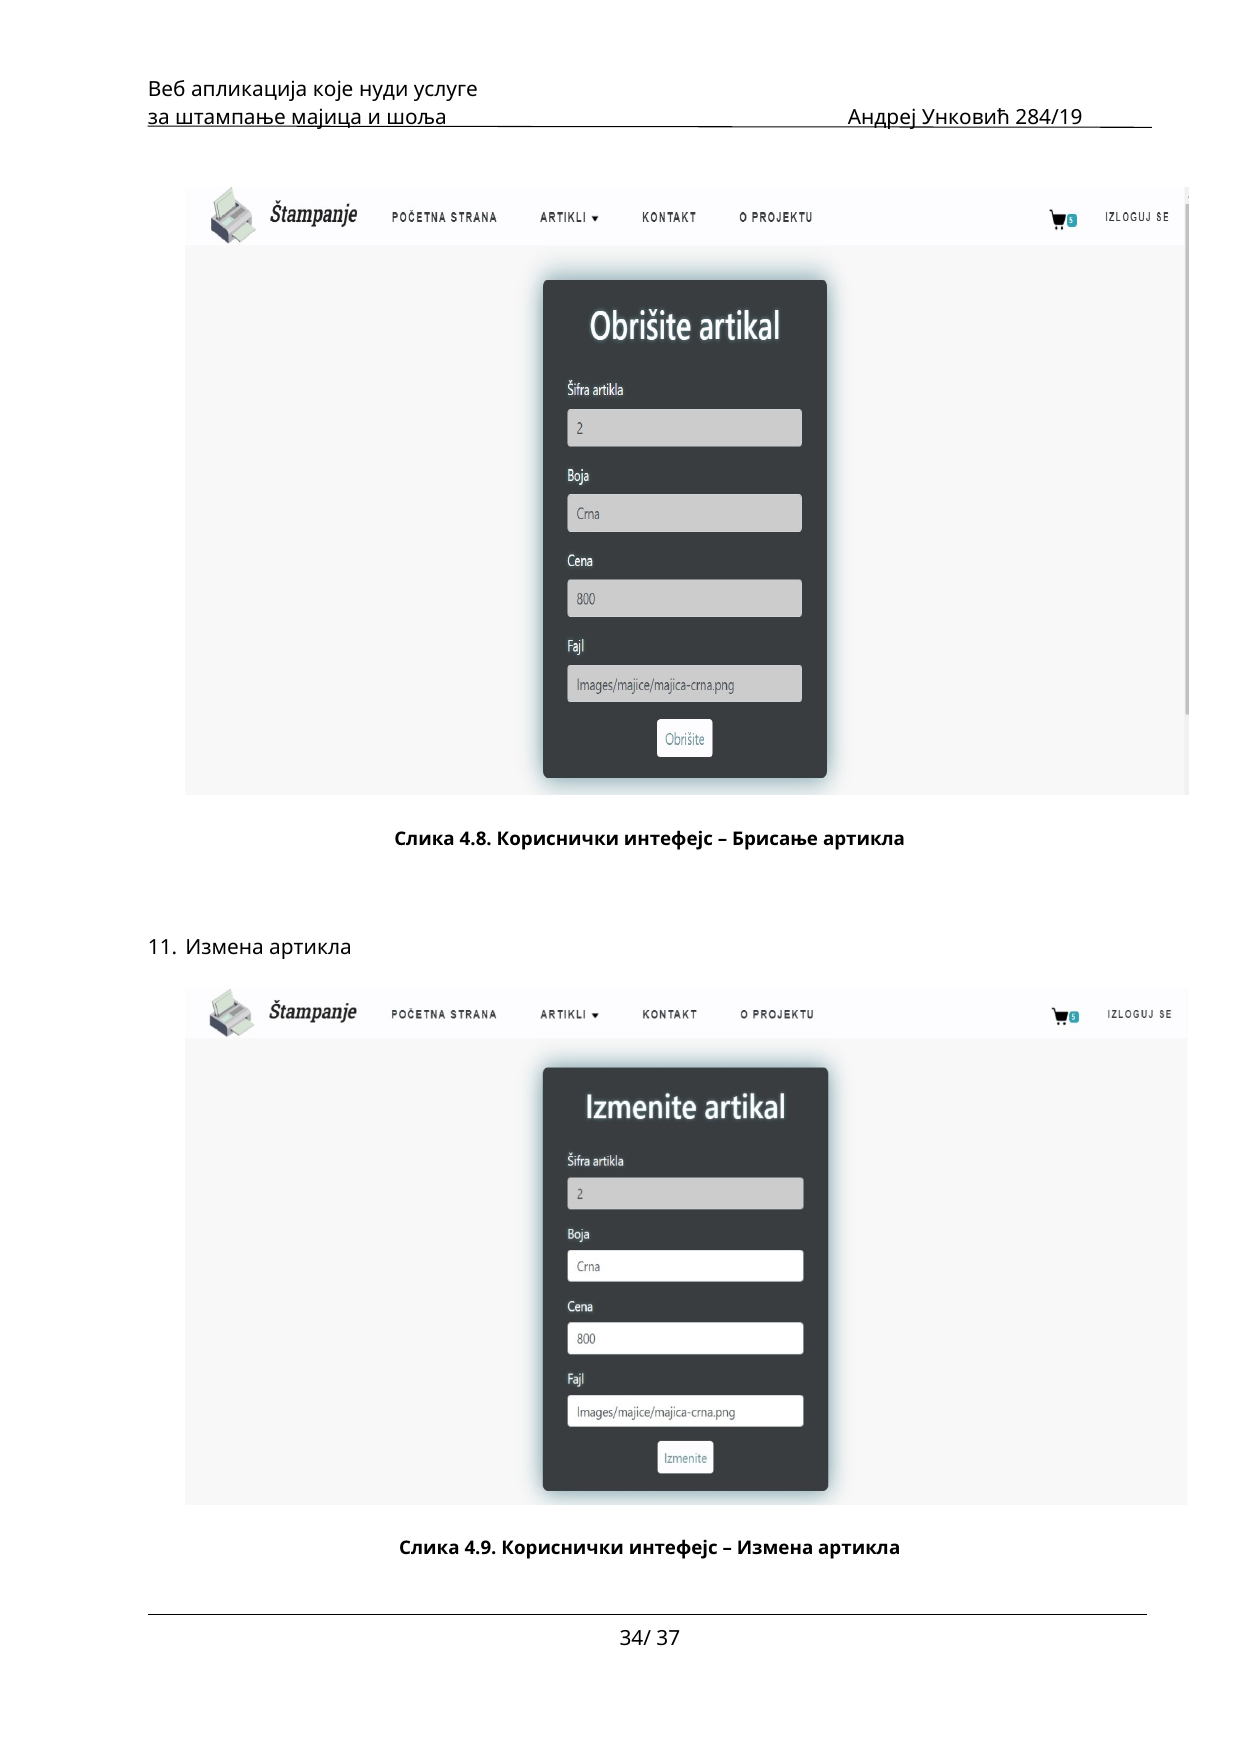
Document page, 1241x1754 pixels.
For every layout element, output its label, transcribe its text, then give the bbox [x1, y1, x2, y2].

list Измена артикла [148, 932, 1152, 960]
text Слика 4.8. Кориснички интефејс – Брисање артикла [148, 825, 1152, 851]
picture [185, 187, 1189, 795]
text Слика 4.9. Кориснички интефејс – Измена артикла [148, 1534, 1152, 1560]
picture [185, 988, 1188, 1505]
